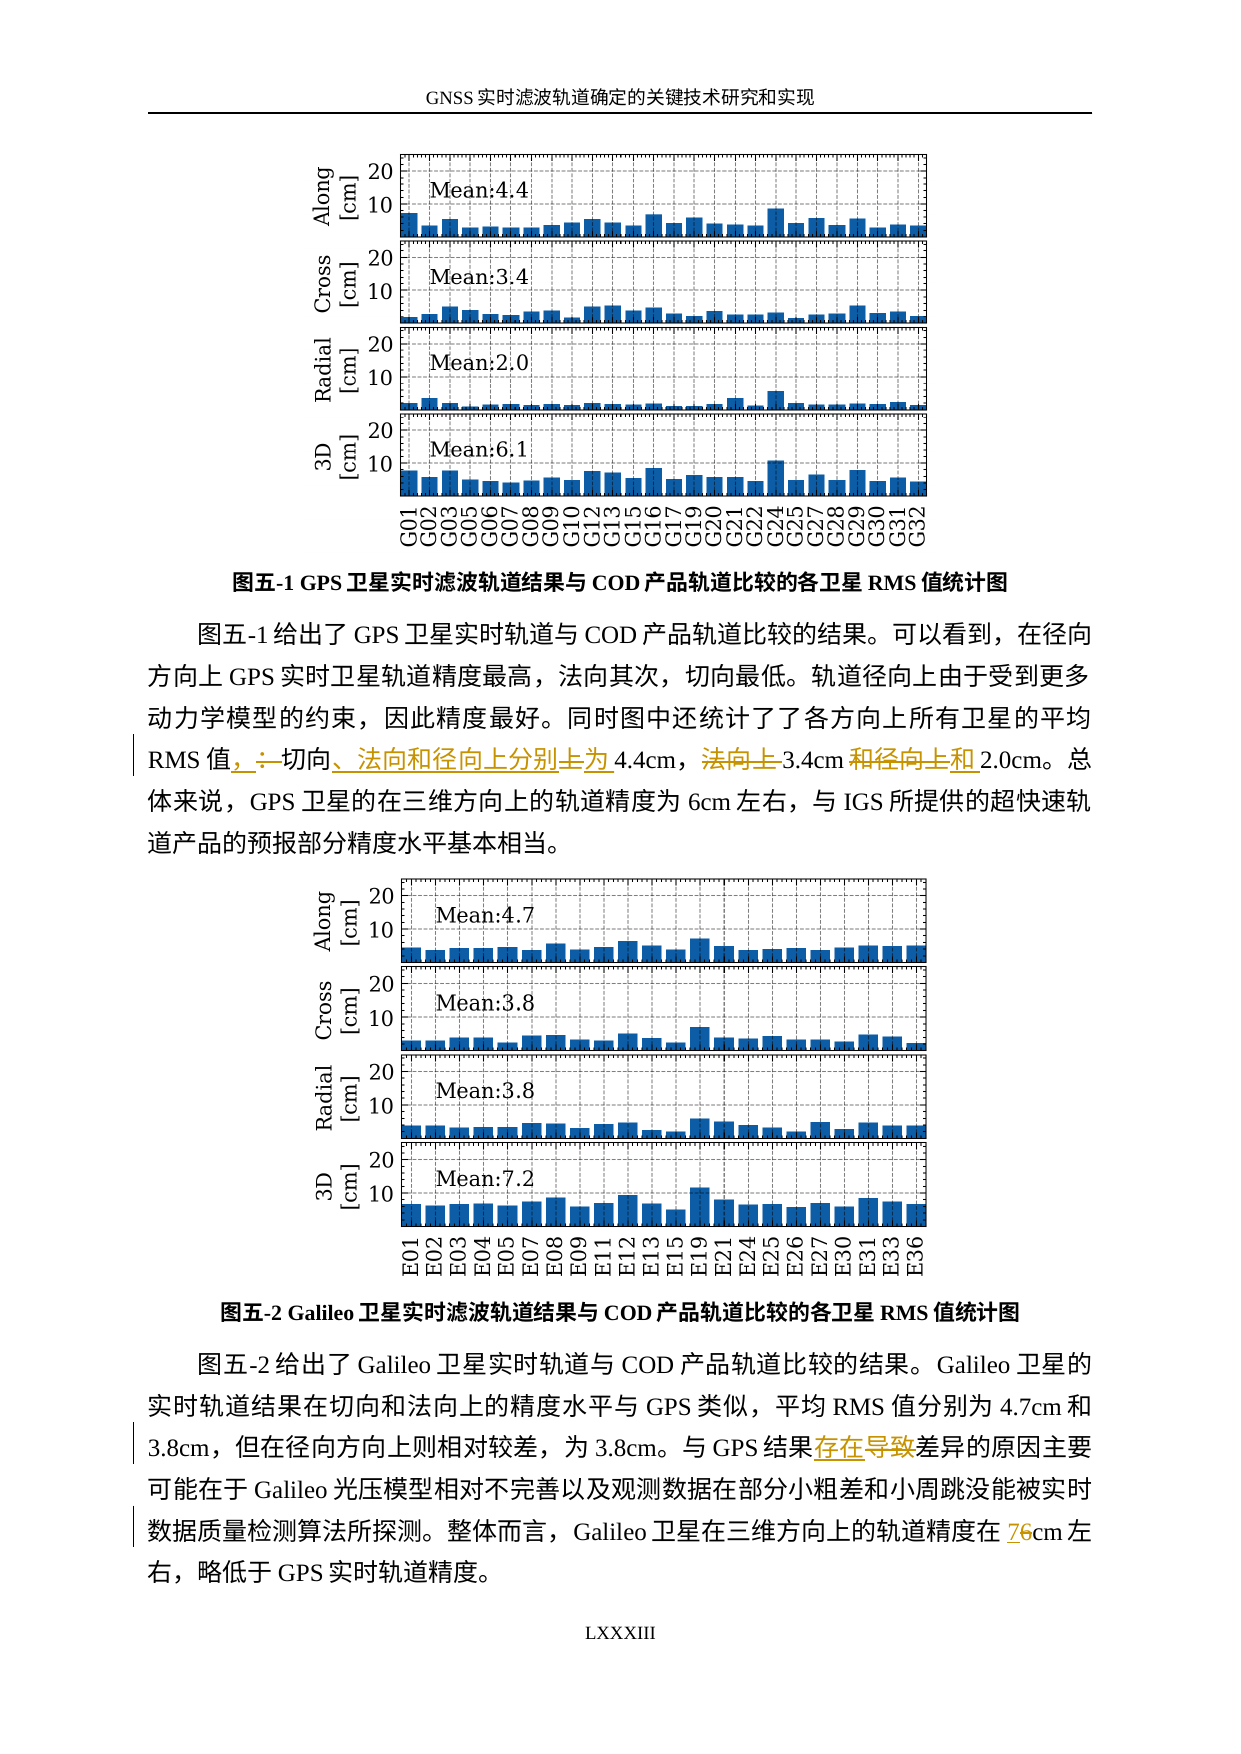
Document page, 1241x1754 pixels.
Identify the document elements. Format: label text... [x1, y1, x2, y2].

text GPS卫星实时滤波轨道结果与COD产品轨道比较的各卫星RMS值统计图 [148, 565, 1092, 597]
text 图5-2给出了GPS卫星实时轨道与COD产品轨道比较的结果。可以看到，在径向方向上GPS实时卫星轨道精度最高，法向其次，切向最低。轨道径向上由于受到更多动力学模型的约束，因此精度最好。同时图中还统计了了各方向上所有卫星的平均RMS值切向4.4cm，3.4cm2.0cm。总体来说，GPS卫星的在三维方向上的轨道精度为6cm左右，与IGS所提供的超快速轨道产品的预报部分精度水平基本相当。 [148, 609, 1092, 859]
picture [306, 871, 934, 1283]
text 图5-3给出了Galileo卫星实时轨道与COD产品轨道比较的结果。Galileo卫星的实时轨道结果在切向和法向上的精度水平与GPS类似，平均RMS值分别为4.7cm和3.8cm，但在径向方向上则相对较差，为3.8cm。与GPS结果差异的原因主要可能在于Galileo光压模型相对不完善以及观测数据在部分小粗差和小周跳没能被实时数据质量检测算法所探测。整体而言，Galileo卫星在三维方向上的轨道精度在cm左右，略低于GPS实时轨道精度。 [148, 1339, 1092, 1589]
text Galileo卫星实时滤波轨道结果与COD产品轨道比较的各卫星RMS值统计图 [148, 1295, 1092, 1326]
picture [305, 147, 936, 553]
